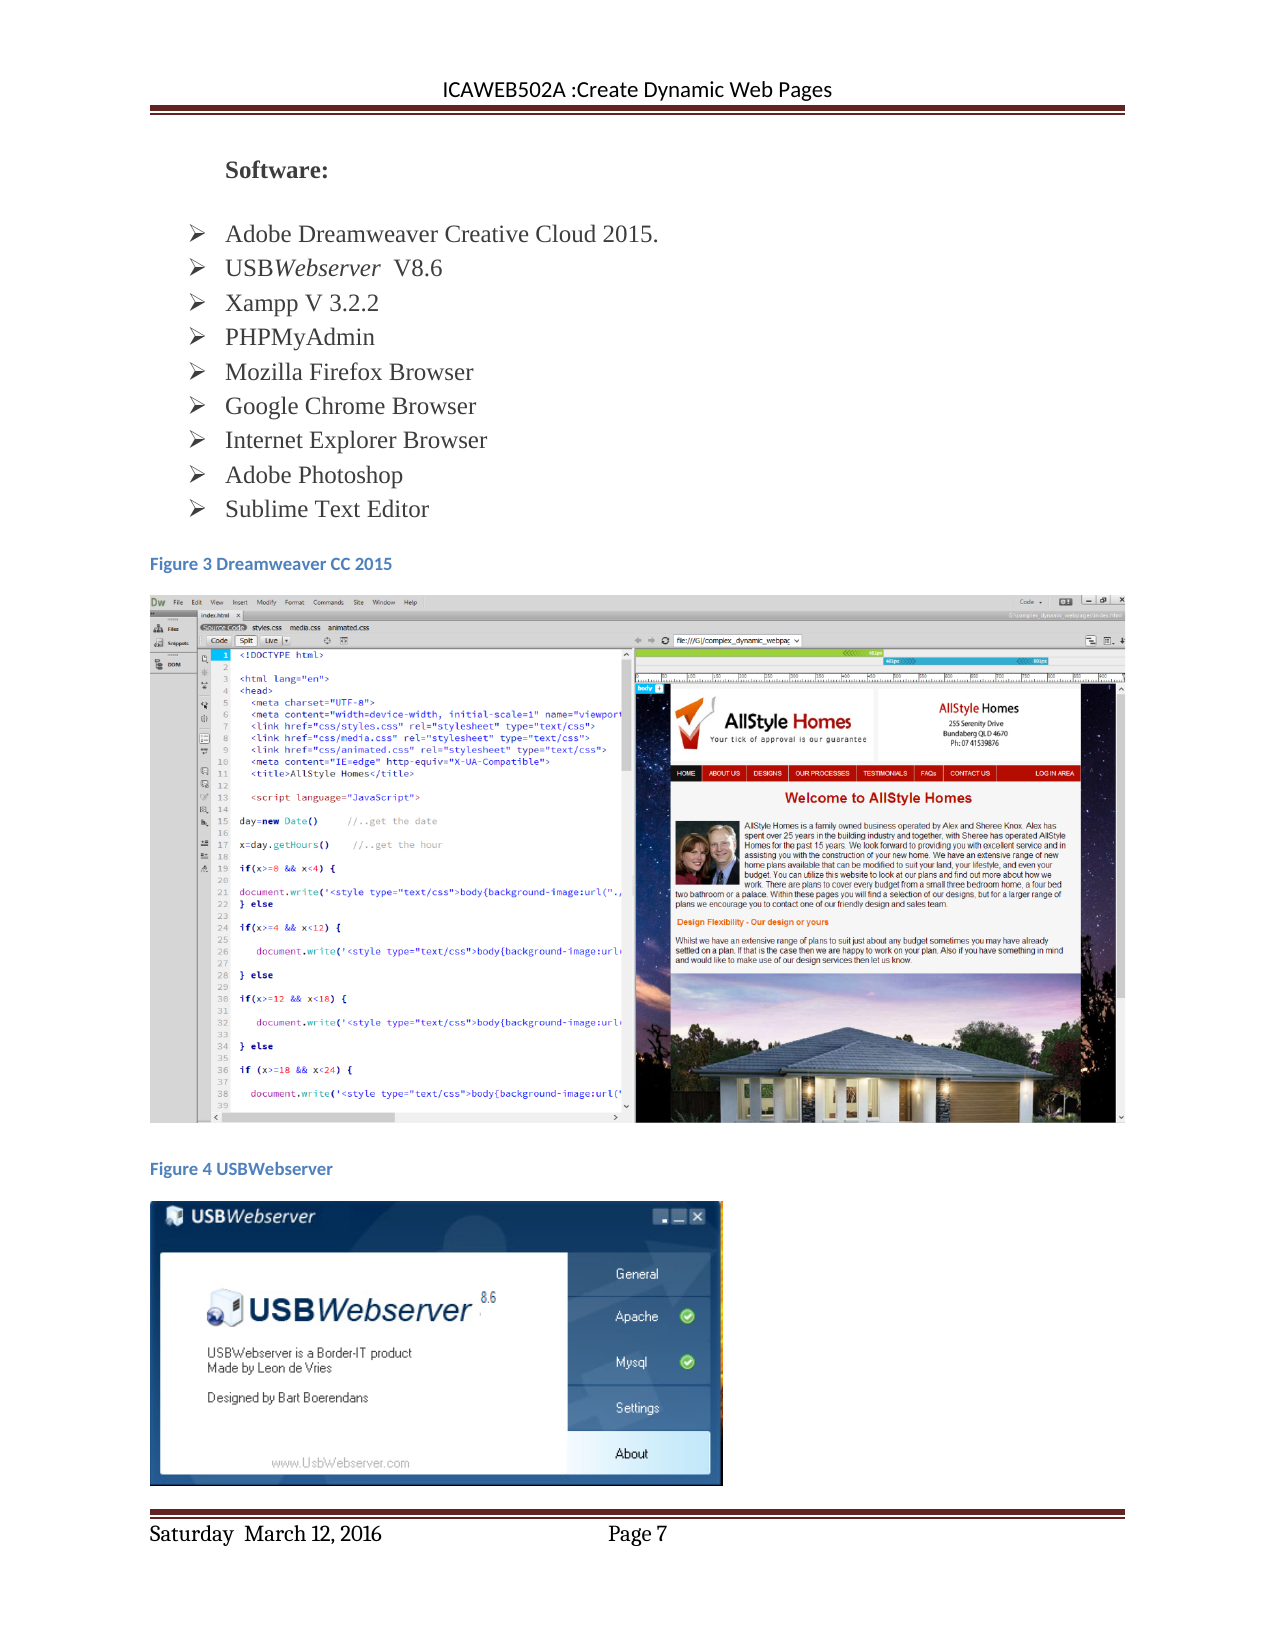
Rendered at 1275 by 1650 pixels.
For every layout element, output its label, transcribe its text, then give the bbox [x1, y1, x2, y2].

list PHPMyAdmin [187, 317, 1125, 351]
picture [150, 595, 1125, 1123]
picture [150, 1201, 723, 1486]
list Adobe Photoshop [187, 454, 1125, 488]
list Mozilla Firefox Browser [187, 351, 1125, 385]
text Figure 3 Dreamweaver CC 2015 [150, 552, 1125, 575]
list Adobe Dreamweaver Creative Cloud 2015. [187, 213, 1125, 248]
list Google Chrome Browser [187, 385, 1125, 420]
list Internet Explorer Browser [187, 420, 1125, 454]
text Figure 4 USBWebserver [150, 1157, 1125, 1180]
list Sublime Text Editor [187, 488, 1125, 523]
list Software: [225, 150, 1125, 184]
list Xampp V 3.2.2 [187, 282, 1125, 317]
list USBWebserver V8.6 [187, 248, 1125, 282]
